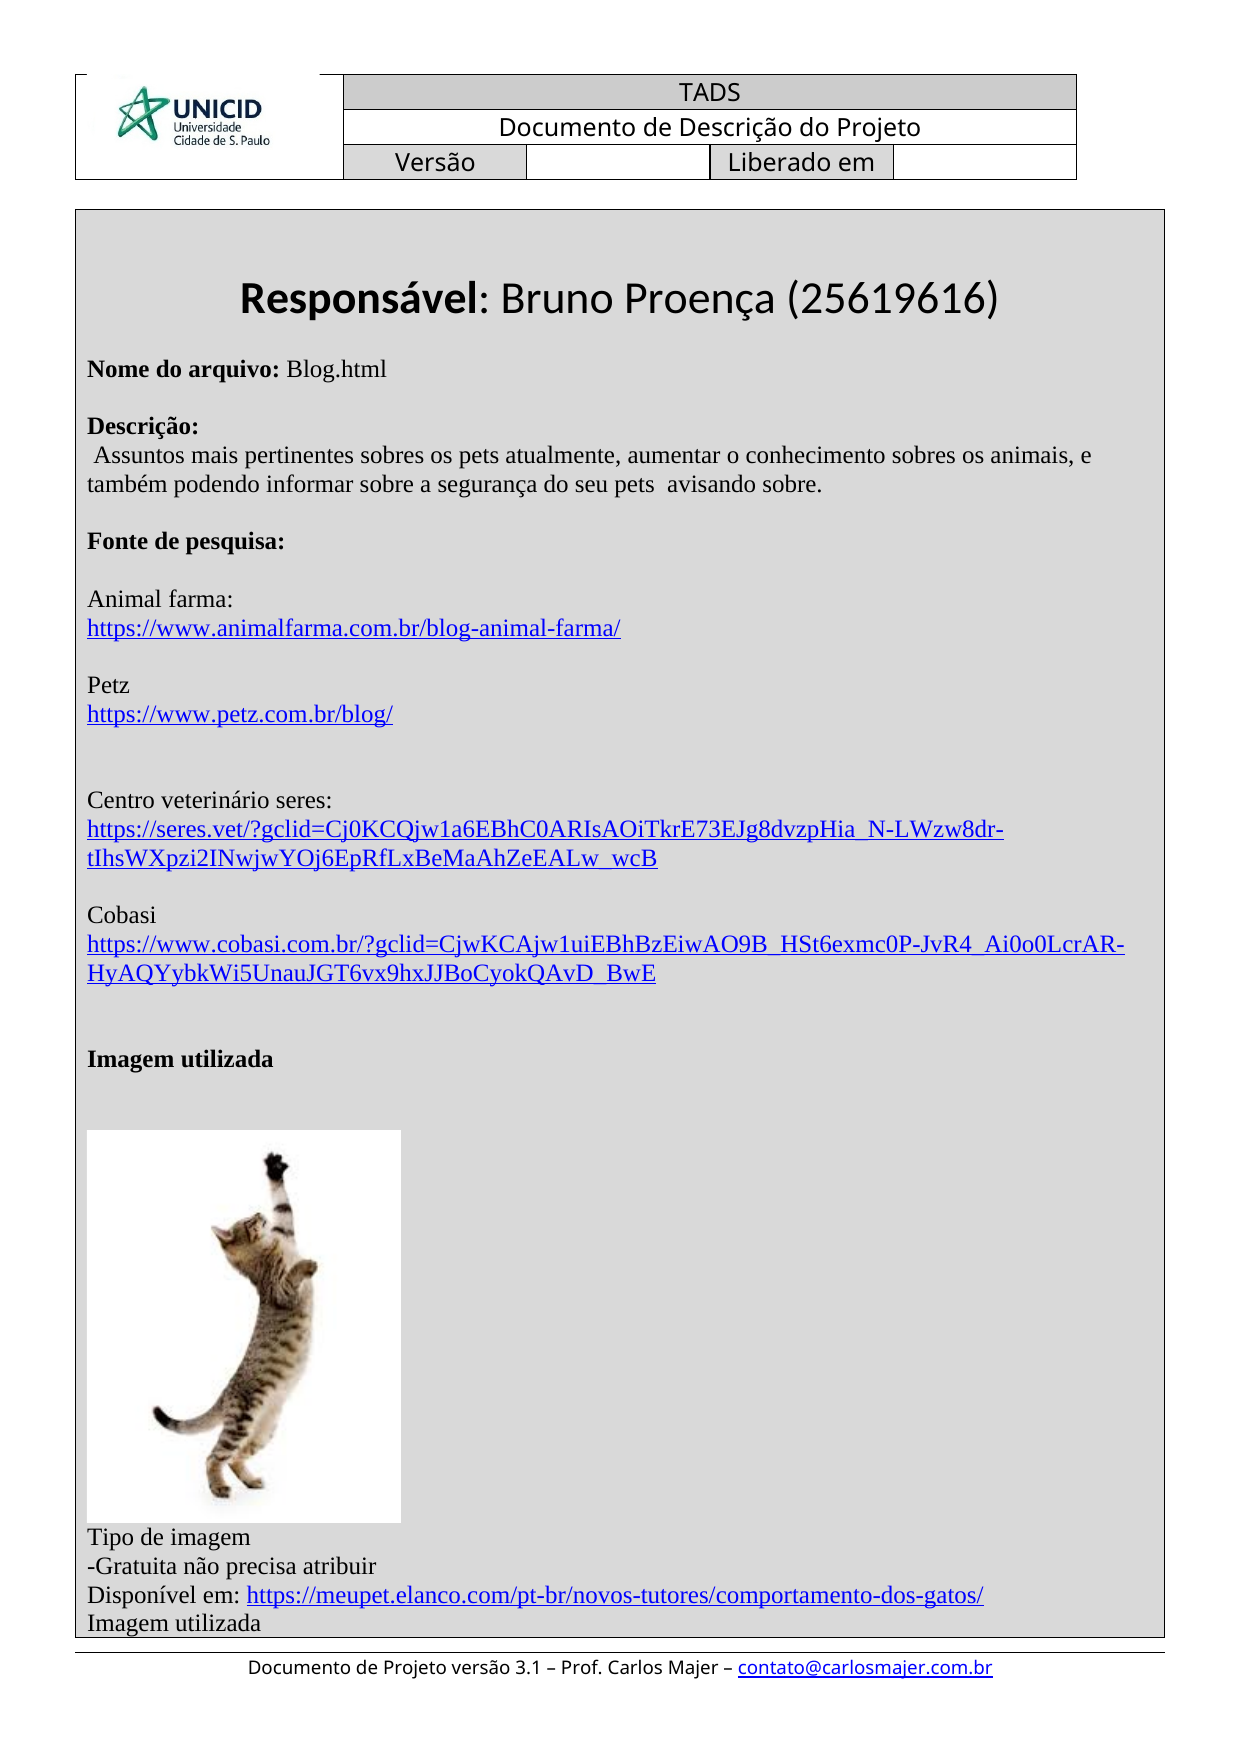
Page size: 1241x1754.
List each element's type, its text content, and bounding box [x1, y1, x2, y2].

picture [86, 1130, 401, 1523]
picture [86, 74, 320, 166]
